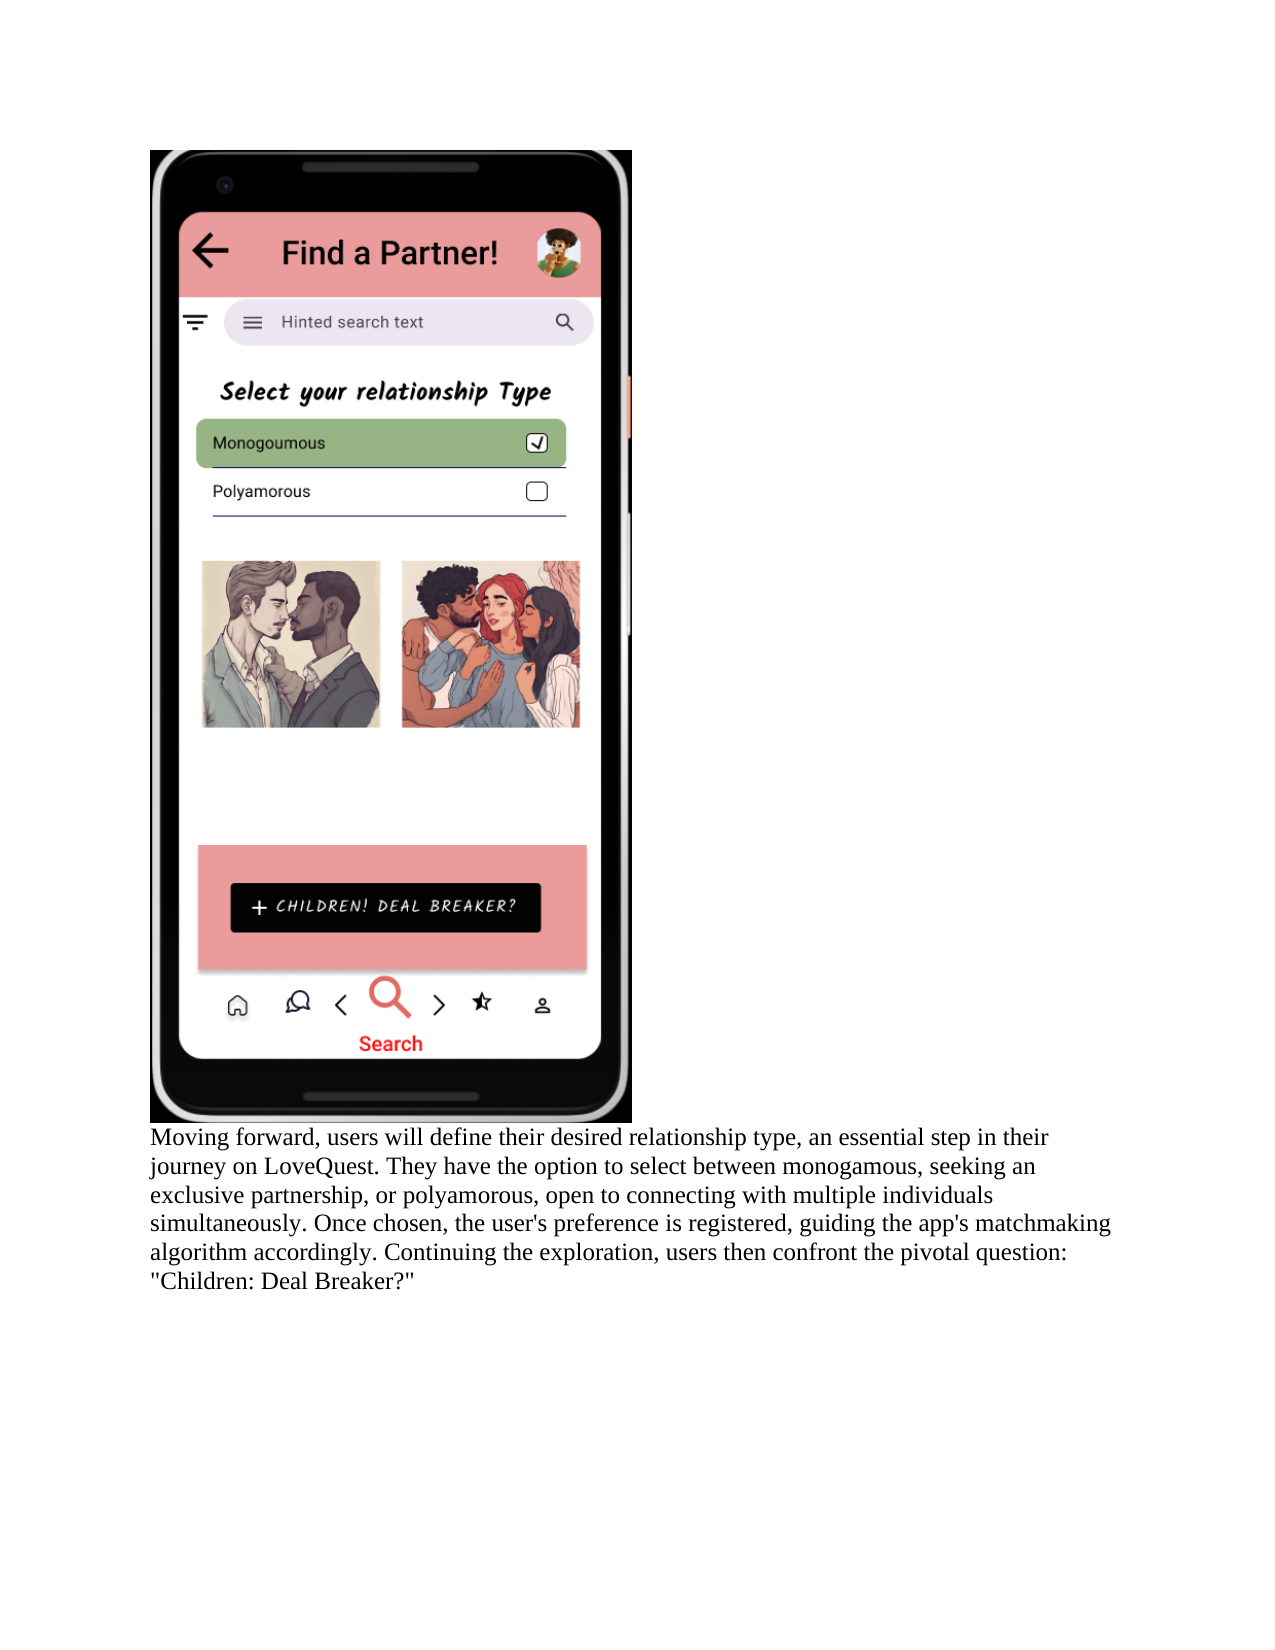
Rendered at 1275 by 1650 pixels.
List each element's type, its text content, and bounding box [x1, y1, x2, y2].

picture [150, 150, 632, 1123]
text Moving forward, users will define their desired relationship type, an essential step in their journey on LoveQuest. They have the option to select between monogamous, seeking an exclusive partnership, or polyamorous, open to connecting with multiple individuals simultaneously. Once chosen, the user's preference is registered, guiding the app's matchmaking algorithm accordingly. Continuing the exploration, users then confront the pivotal question: "Children: Deal Breaker?" [150, 1122, 1125, 1295]
